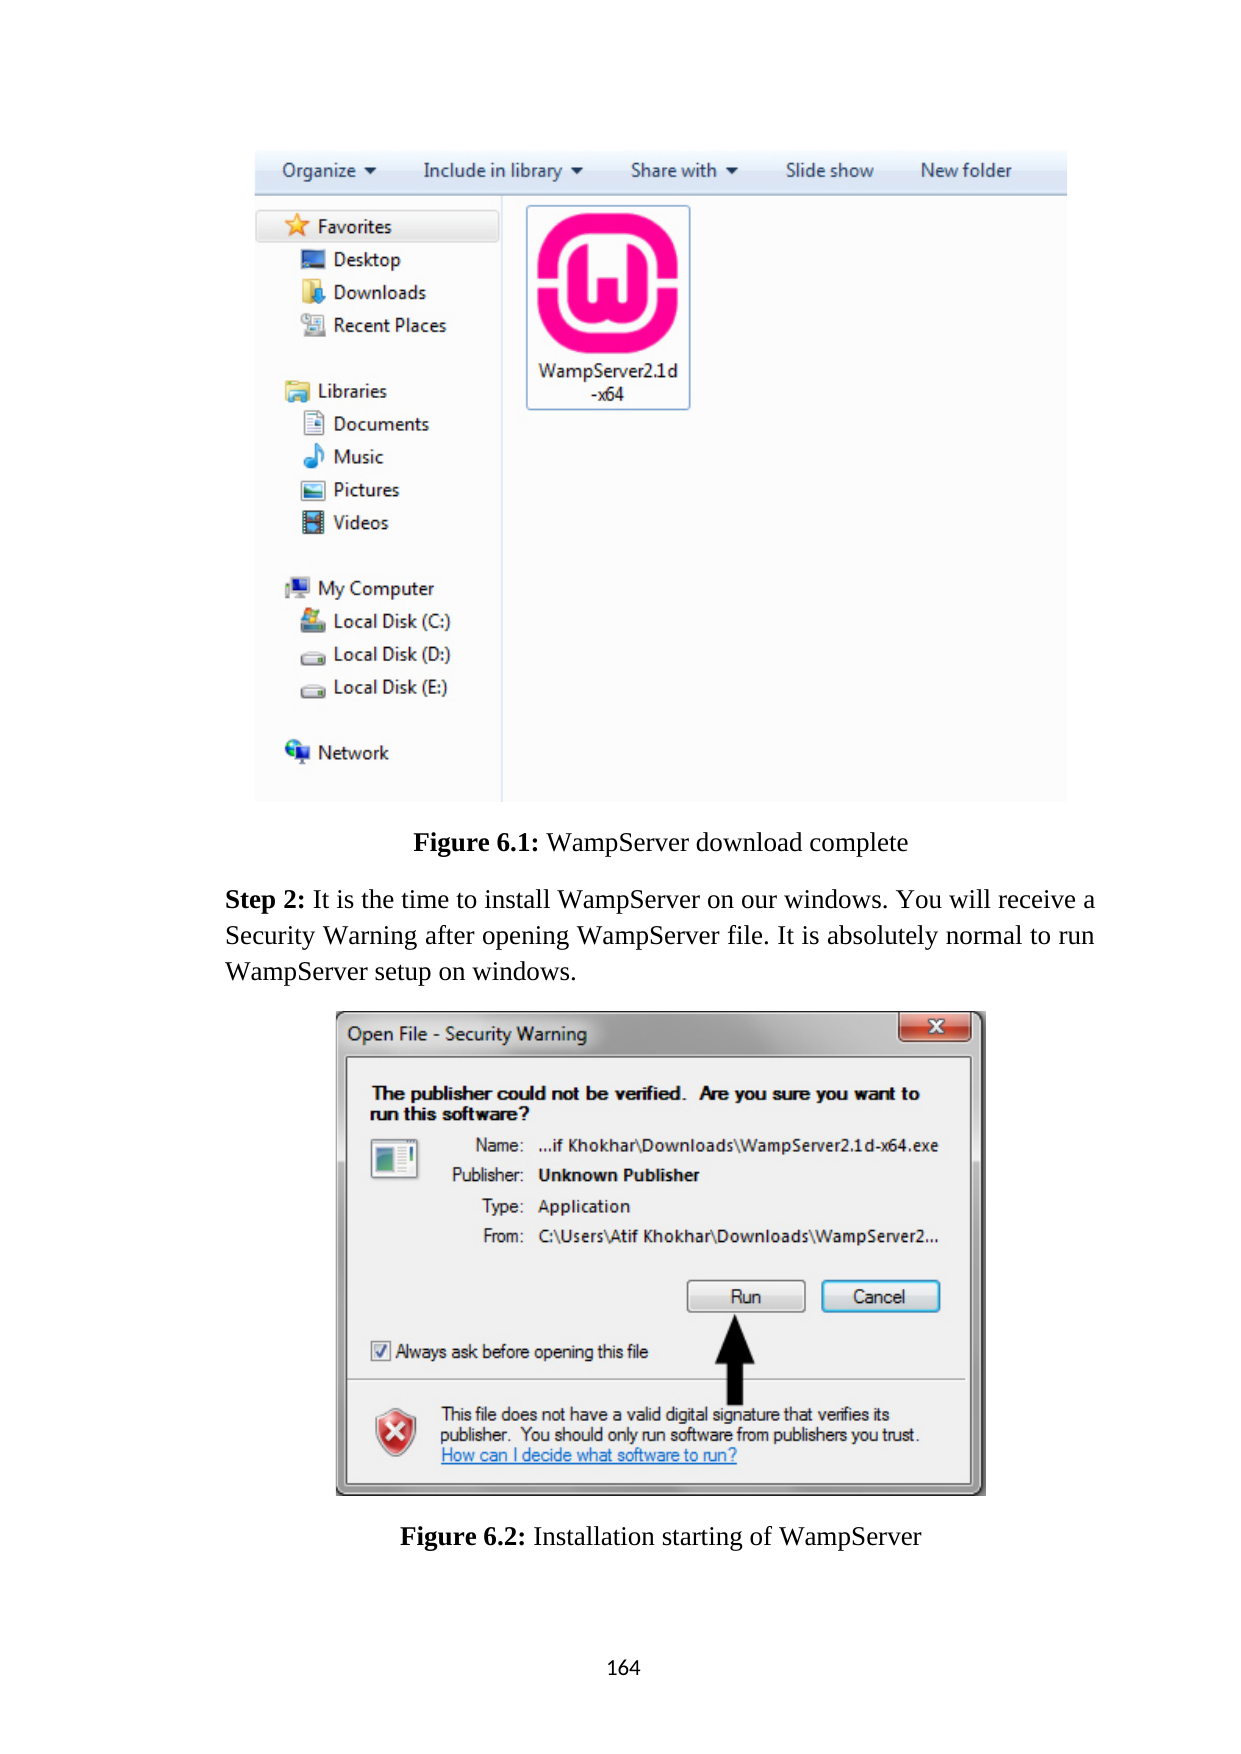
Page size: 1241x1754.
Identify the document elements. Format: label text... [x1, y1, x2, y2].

picture [335, 1011, 986, 1496]
text Step 2: It is the time to install WampServer on our windows. You will receive a Security Warning after opening WampServer file. It is absolutely normal to run WampServer setup on windows. [225, 950, 1097, 986]
text Figure 6.2: Installation starting of WampServer [225, 1521, 1097, 1552]
picture [254, 150, 1068, 802]
text Figure 6.1: WampServer download complete [225, 827, 1097, 858]
text Step 2: It is the time to install WampServer on our windows. You will receive a Security Warning after opening WampServer file. It is absolutely normal to run WampServer setup on windows. [225, 883, 1097, 919]
